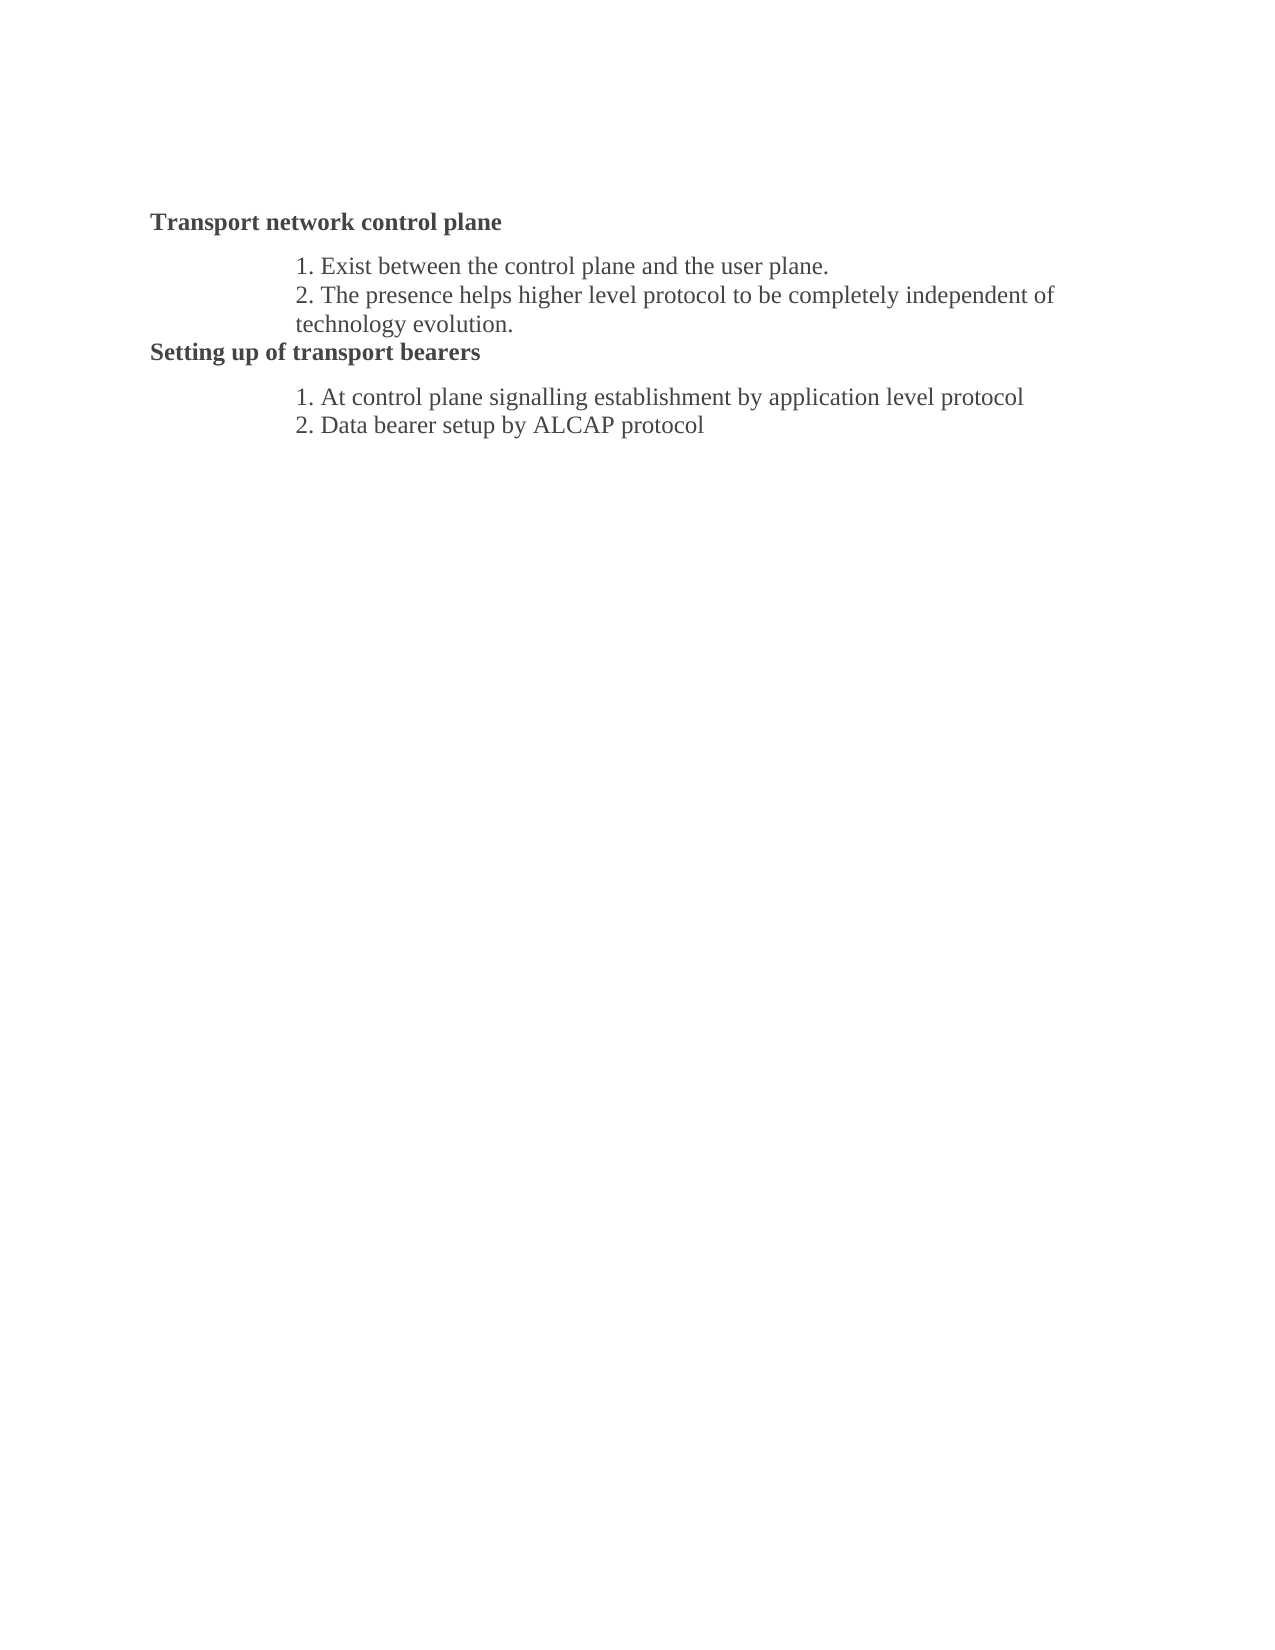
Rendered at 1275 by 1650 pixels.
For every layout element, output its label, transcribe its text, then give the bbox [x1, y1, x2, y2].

text 1. At control plane signalling establishment by application level protocol 2. Data bearer setup by ALCAP protocol [295, 382, 1109, 439]
text Transport network control plane [150, 207, 1109, 236]
text 1. Exist between the control plane and the user plane. 2. The presence helps higher level protocol to be completely independent of technology evolution. [295, 251, 1109, 337]
text Setting up of transport bearers [150, 337, 1109, 366]
